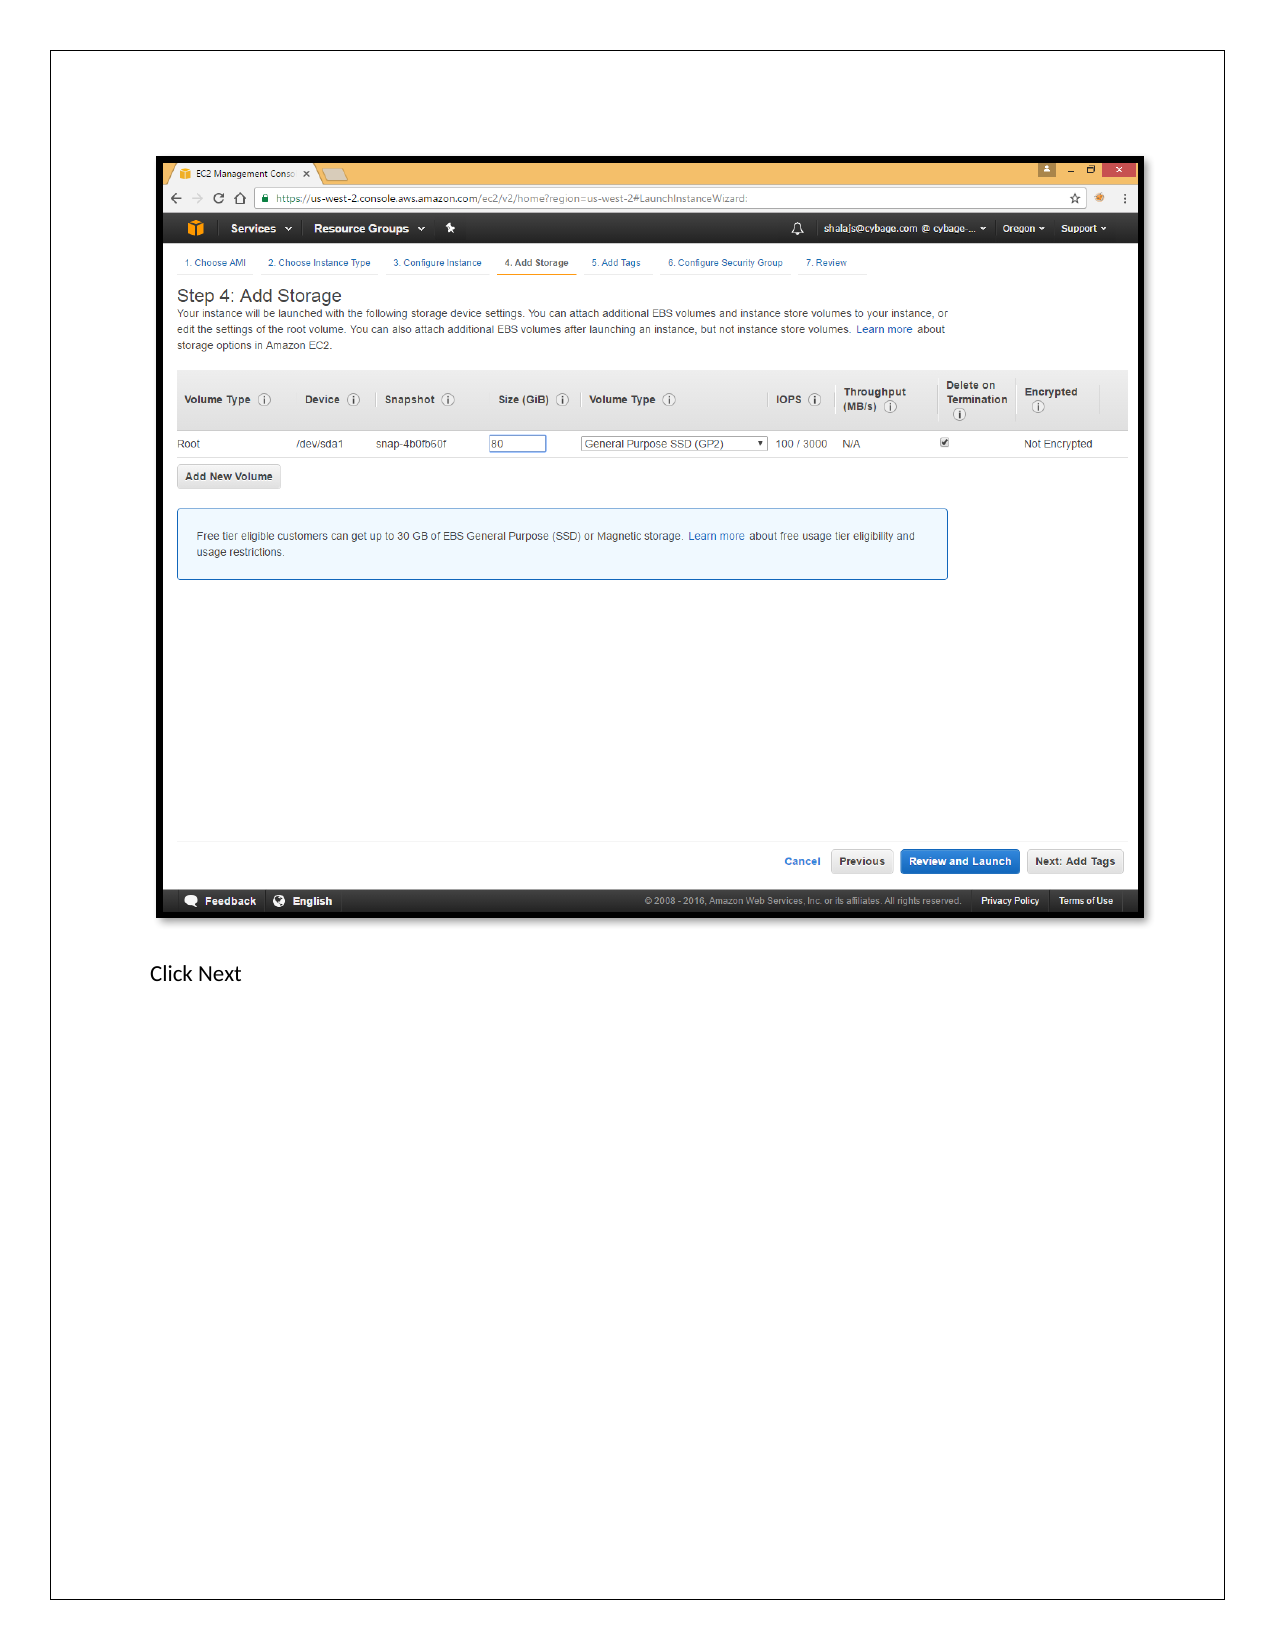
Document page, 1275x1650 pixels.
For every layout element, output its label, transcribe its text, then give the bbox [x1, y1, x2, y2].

picture [163, 163, 1138, 912]
text Click Next [150, 959, 1125, 987]
